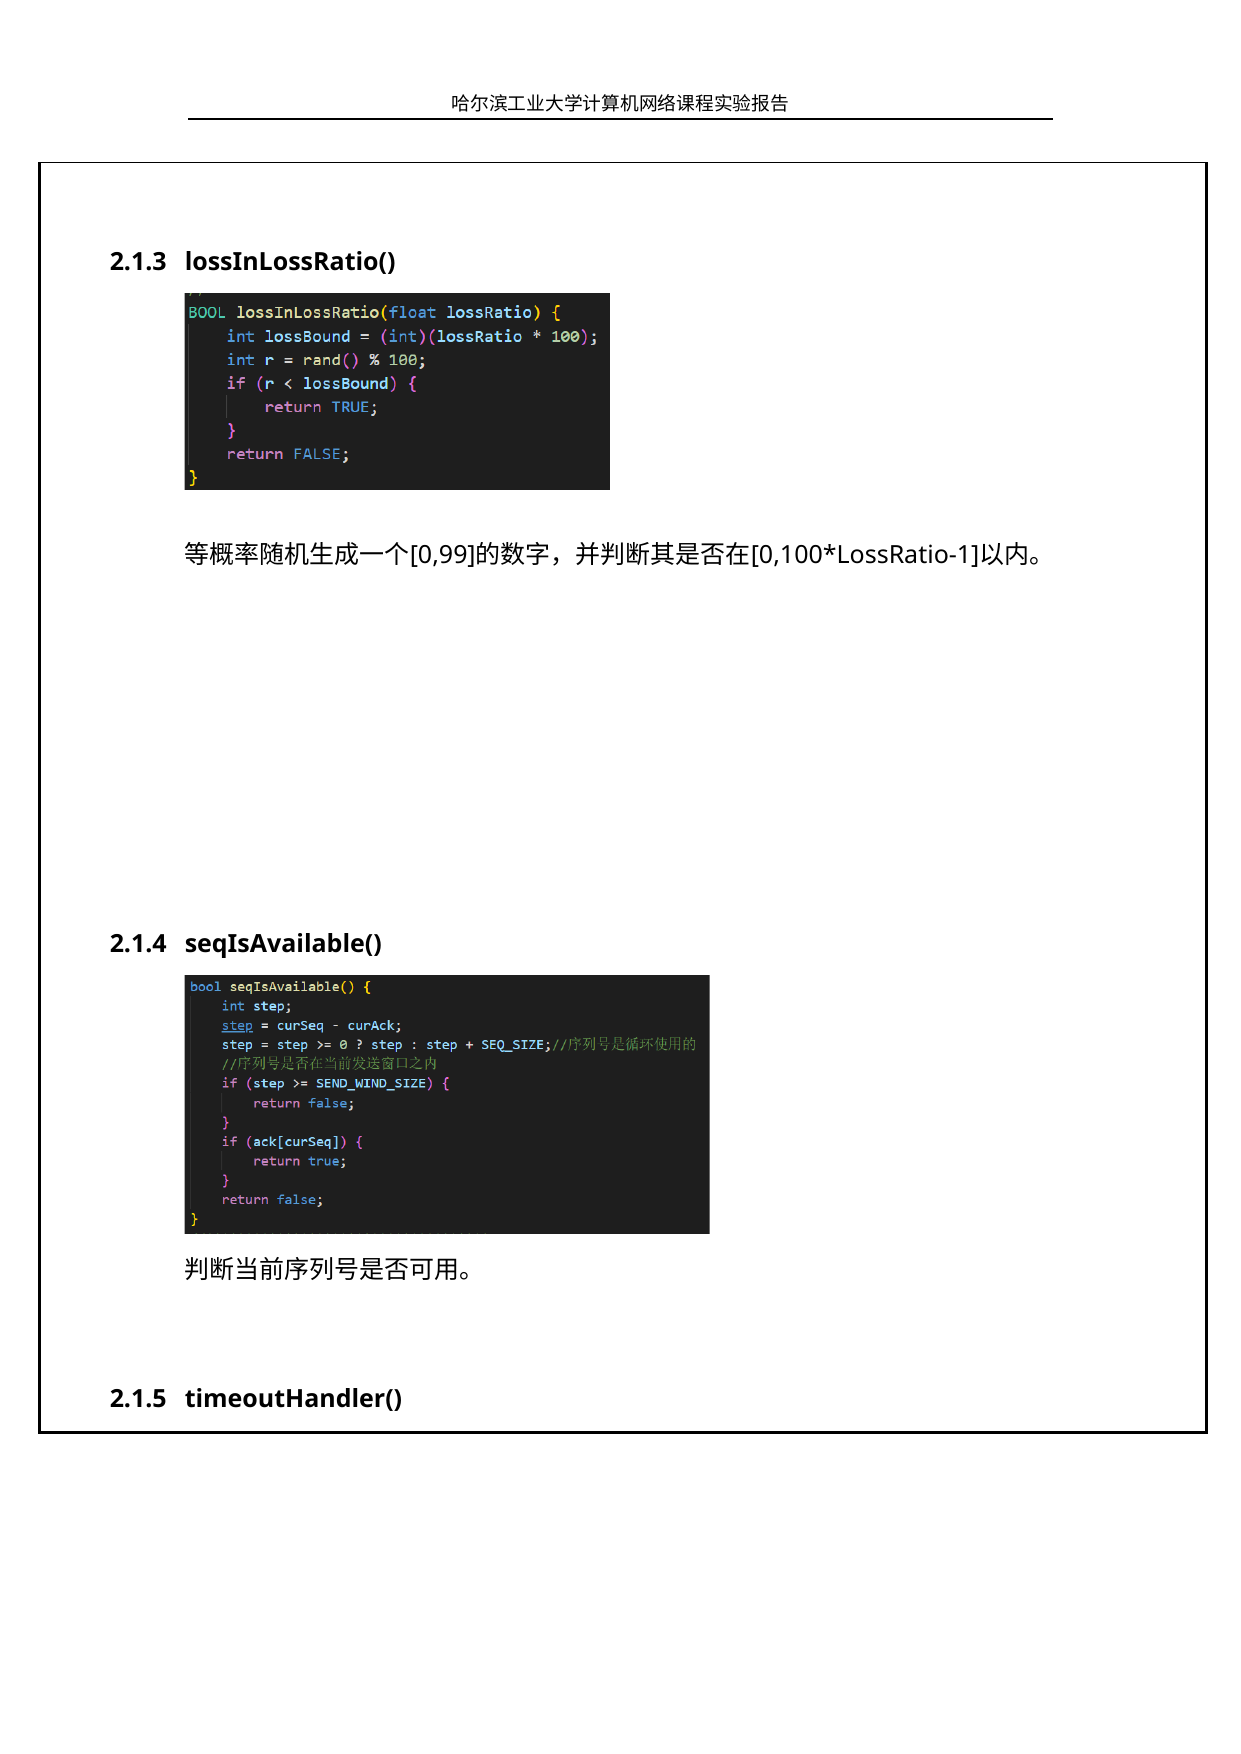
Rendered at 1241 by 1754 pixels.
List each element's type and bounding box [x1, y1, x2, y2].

picture [184, 975, 710, 1234]
picture [184, 293, 610, 490]
table_cell [41, 163, 1205, 1431]
